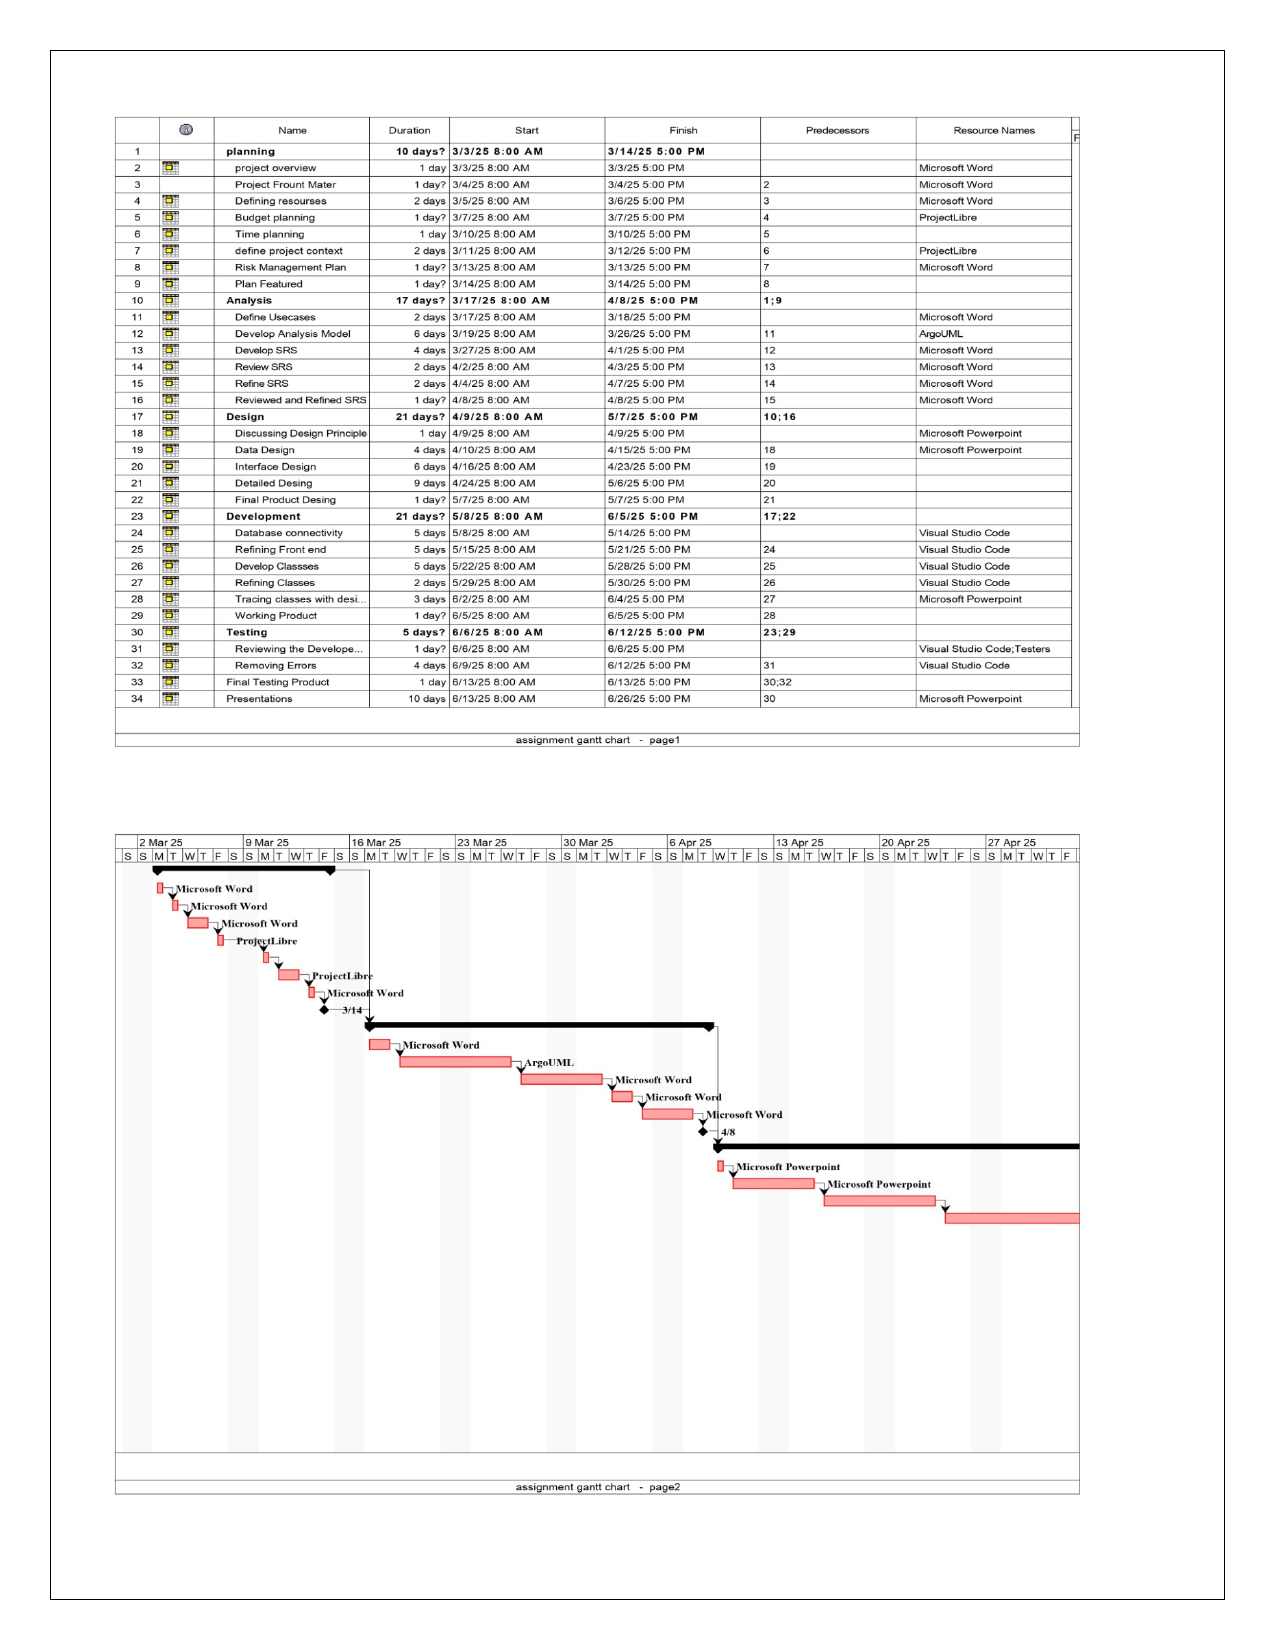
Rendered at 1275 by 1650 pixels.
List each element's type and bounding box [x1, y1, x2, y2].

picture [78, 85, 1111, 777]
picture [78, 801, 1111, 1523]
